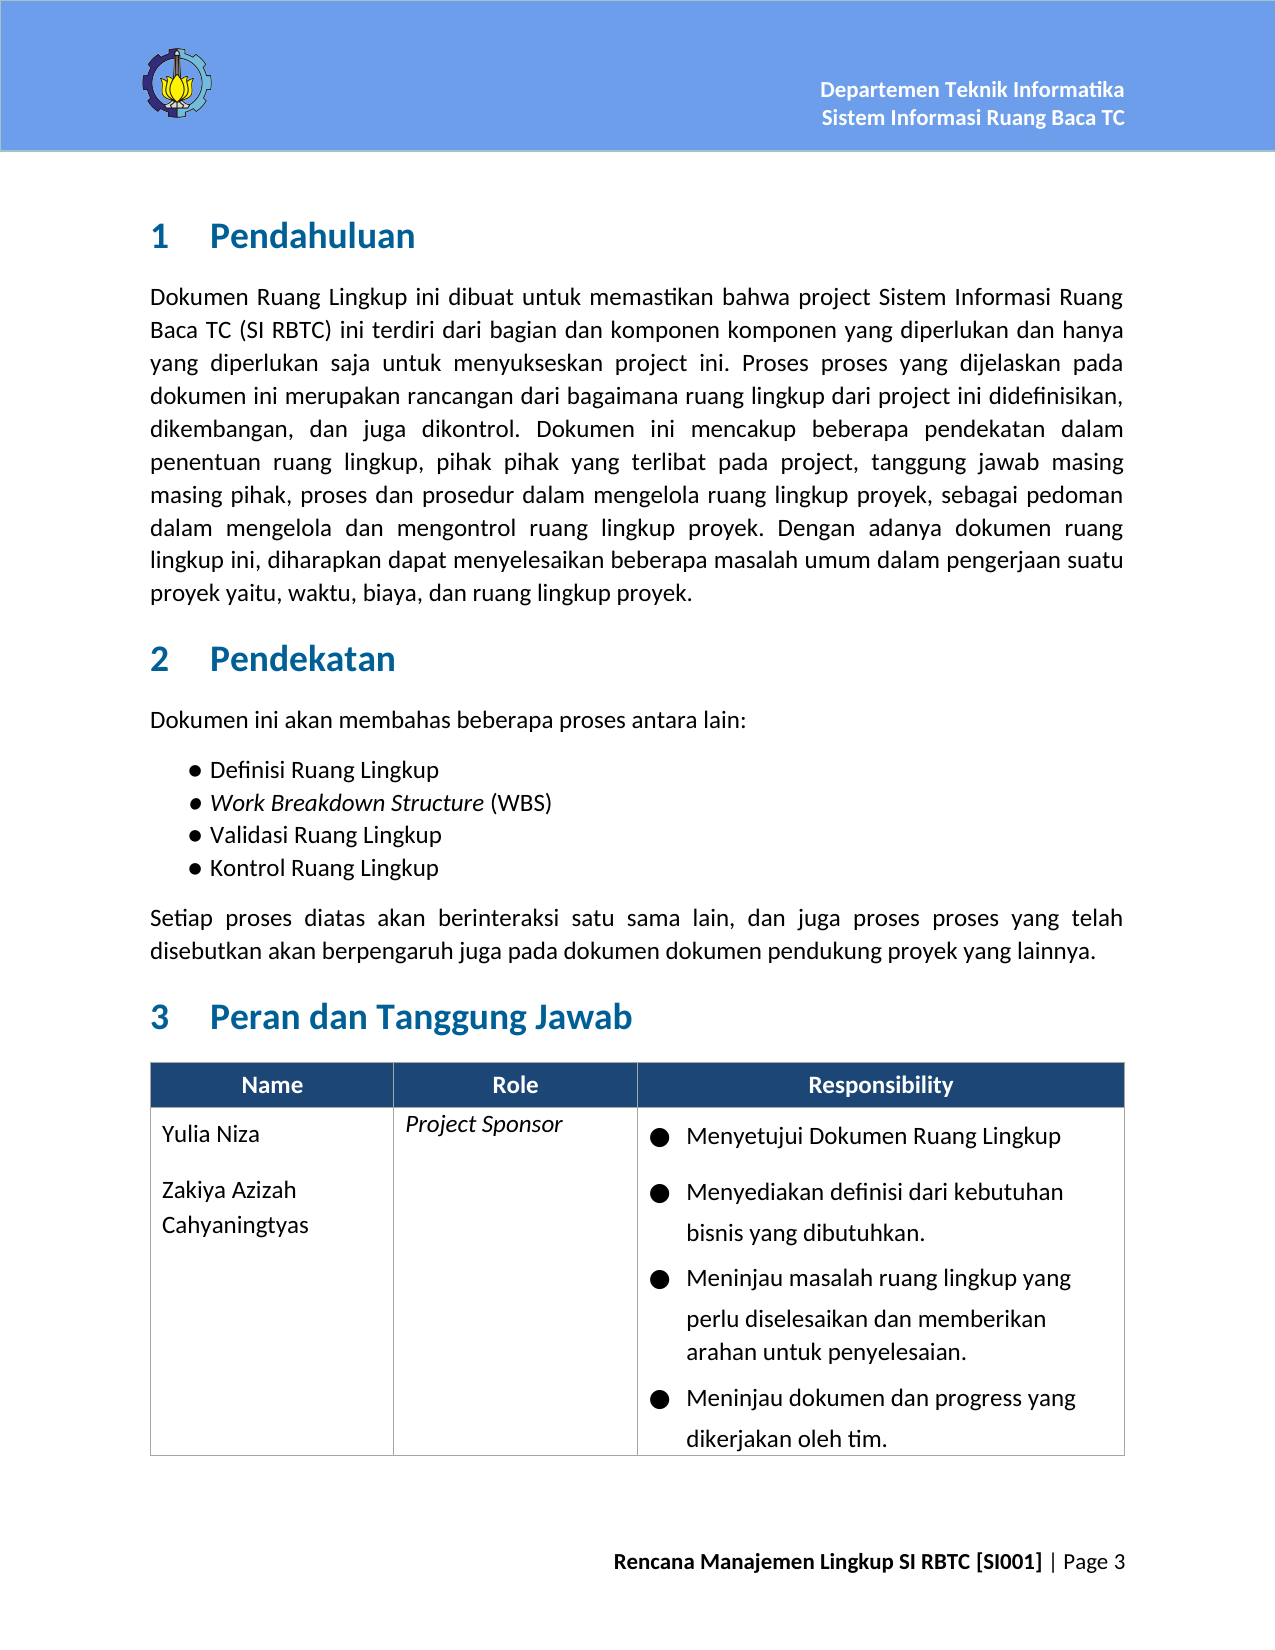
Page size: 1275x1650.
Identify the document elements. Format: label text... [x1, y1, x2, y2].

subtitle Peran dan Tanggung Jawab [150, 993, 1125, 1039]
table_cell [151, 1108, 393, 1455]
text Dokumen ini akan membahas beberapa proses antara lain: [150, 704, 1125, 735]
subtitle Pendekatan [150, 635, 1125, 681]
table_header Responsibility [638, 1063, 1124, 1107]
subtitle Pendahuluan [150, 212, 1125, 258]
table_header Role [394, 1063, 637, 1107]
picture [142, 48, 212, 118]
list Definisi Ruang Lingkup [187, 754, 1125, 784]
text Dokumen Ruang Lingkup ini dibuat untuk memastikan bahwa project Sistem Informasi Ruang Baca TC (SI RBTC) ini terdiri dari bagian dan komponen komponen yang diperlukan dan hanya yang diperlukan saja untuk menyukseskan project ini. Proses proses yang dijelaskan pada dokumen ini merupakan rancangan dari bagaimana ruang lingkup dari project ini didefinisikan, dikembangan, dan juga dikontrol. Dokumen ini mencakup beberapa pendekatan dalam penentuan ruang lingkup, pihak pihak yang terlibat pada project, tanggung jawab masing masing pihak, proses dan prosedur dalam mengelola ruang lingkup proyek, sebagai pedoman dalam mengelola dan mengontrol ruang lingkup proyek. Dengan adanya dokumen ruang lingkup ini, diharapkan dapat menyelesaikan beberapa masalah umum dalam pengerjaan suatu proyek yaitu, waktu, biaya, dan ruang lingkup proyek. [150, 281, 1125, 608]
table_header Name [151, 1063, 393, 1107]
list Validasi Ruang Lingkup [187, 819, 1125, 850]
text Setiap proses diatas akan berinteraksi satu sama lain, dan juga proses proses yang telah disebutkan akan berpengaruh juga pada dokumen dokumen pendukung proyek yang lainnya. [150, 902, 1125, 966]
list Work Breakdown Structure (WBS) [187, 787, 1125, 817]
table_cell Project Sponsor [394, 1108, 637, 1455]
list Kontrol Ruang Lingkup [187, 852, 1125, 883]
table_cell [638, 1108, 1124, 1455]
